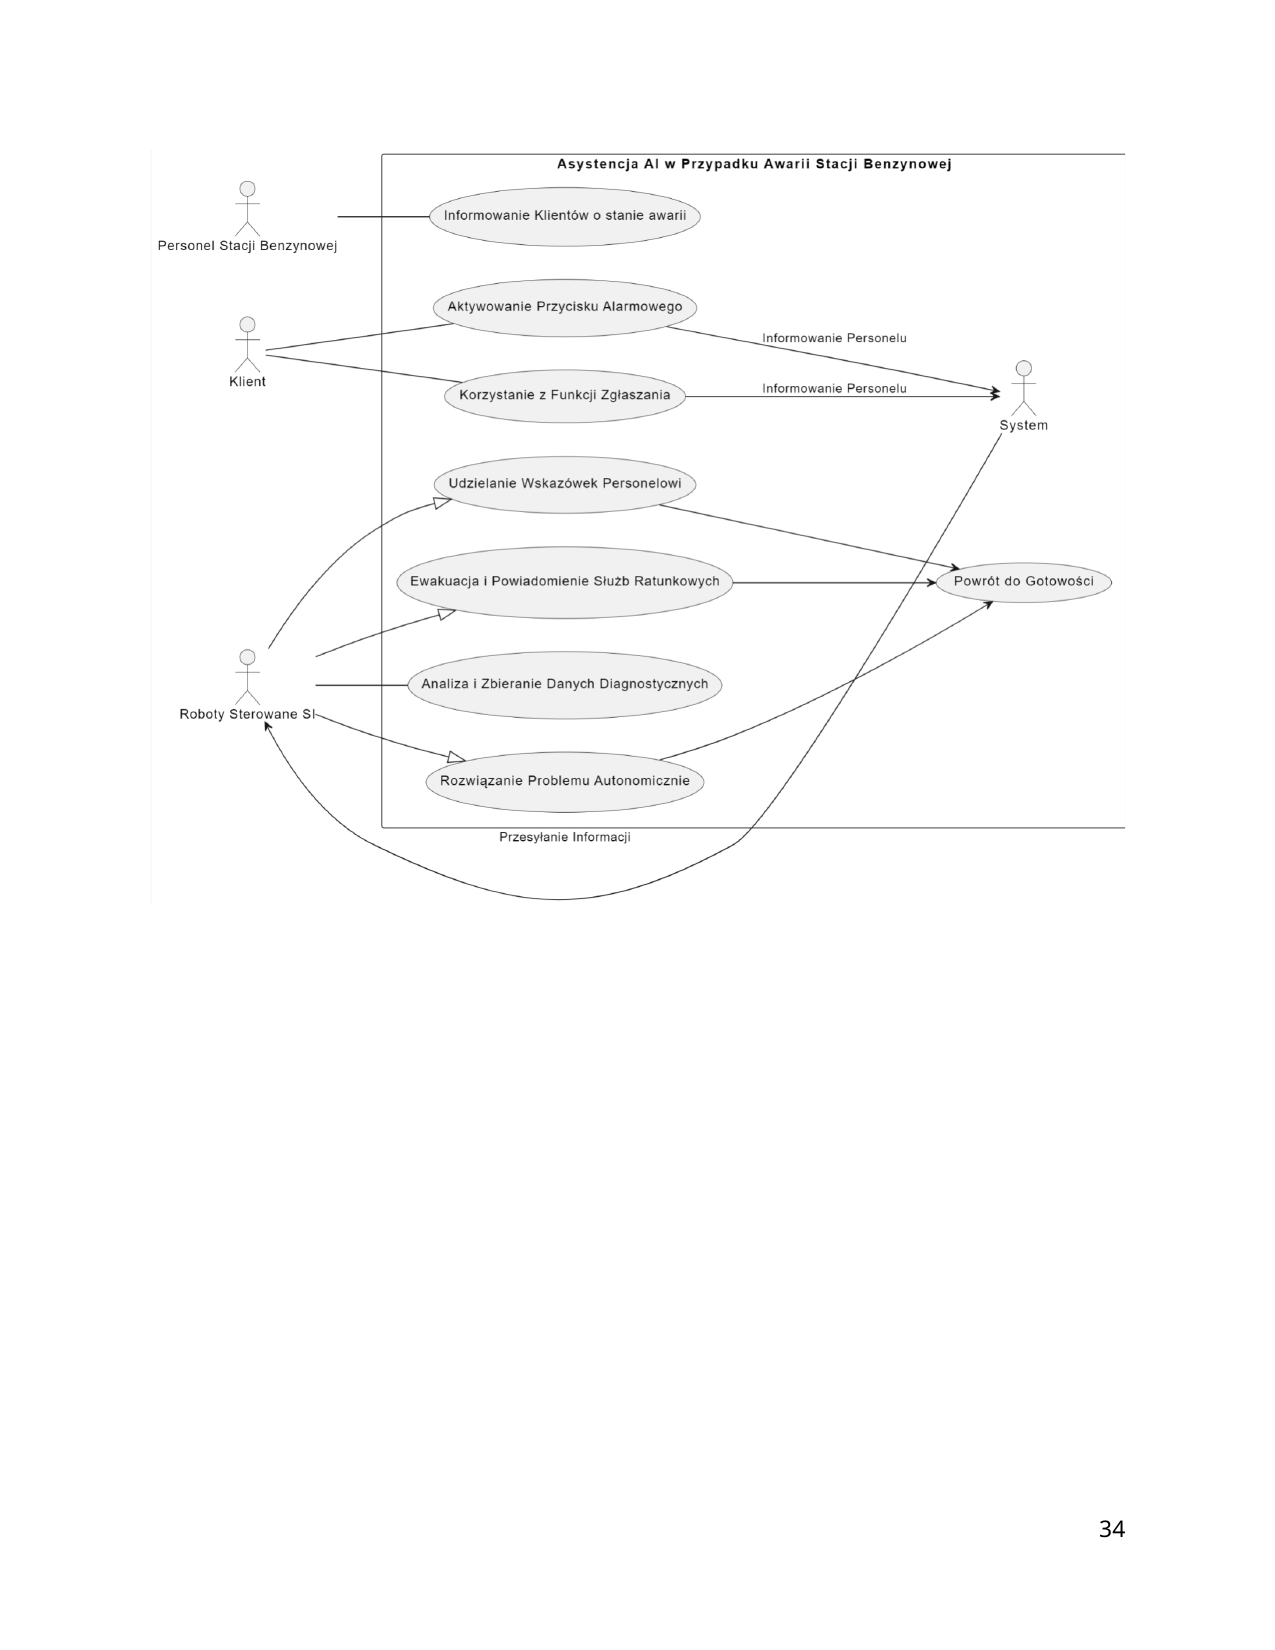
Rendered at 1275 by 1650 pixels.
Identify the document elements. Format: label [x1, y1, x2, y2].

picture [150, 150, 1125, 904]
